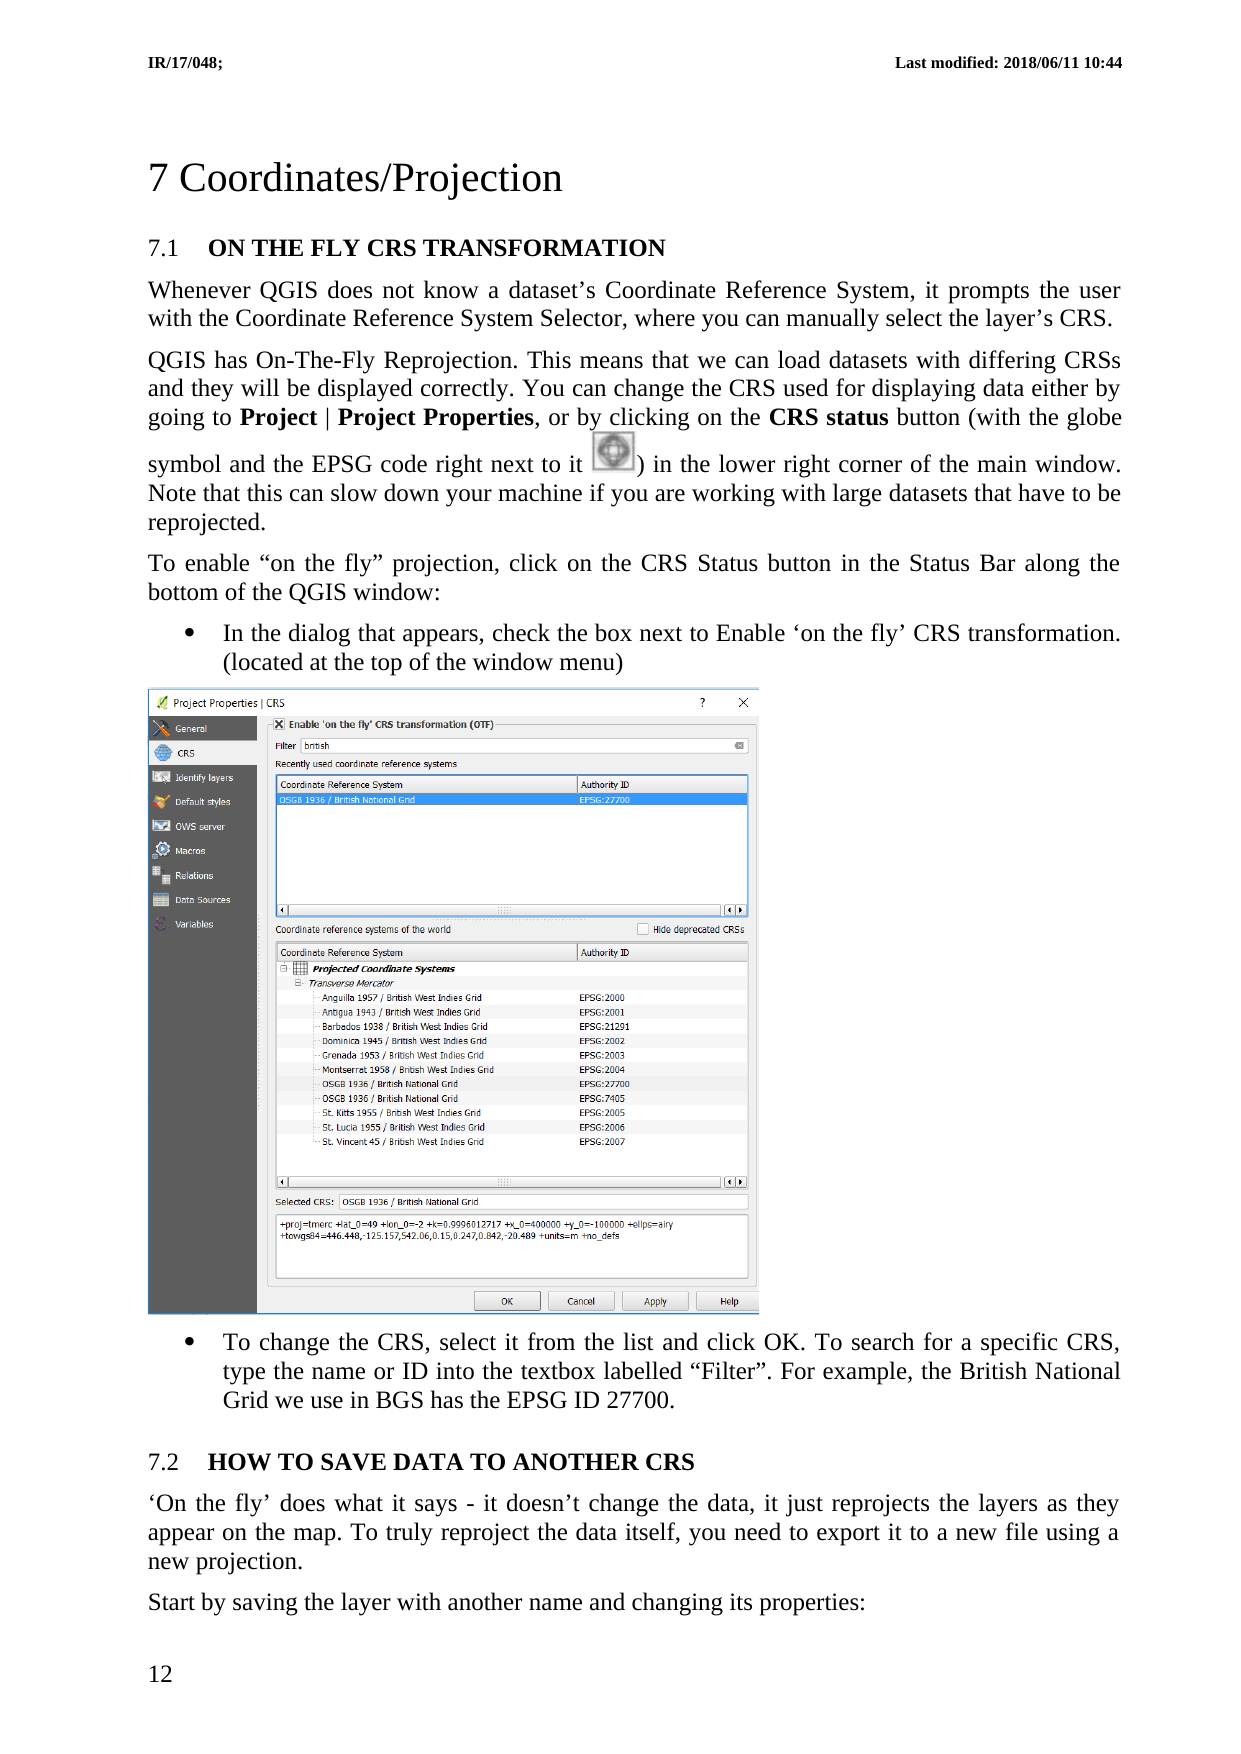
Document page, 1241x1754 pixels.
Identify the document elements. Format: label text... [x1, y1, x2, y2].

subtitle How to save data to another CRS [148, 1447, 1122, 1476]
text Start by saving the layer with another name and changing its properties: [148, 1587, 1122, 1616]
text ‘On the fly’ does what it says - it doesn’t change the data, it just reprojects the layers as they appear on the map. To truly reproject the data itself, you need to export it to a new file using a new projection. [148, 1488, 1122, 1574]
list To change the CRS, select it from the list and click OK. To search for a specific CRS, type the name or ID into the textbox labelled “Filter”. For example, the British National Grid we use in BGS has the EPSG ID 27700. [185, 1327, 1122, 1414]
text QGIS has On-The-Fly Reprojection. This means that we can load datasets with differing CRSs and they will be displayed correctly. You can change the CRS used for displaying data either by going to Project | Project Properties, or by clicking on the CRS status button (with the globe symbol and the EPSG code right next to it ) in the lower right corner of the main window. Note that this can slow down your machine if you are working with large datasets that have to be reprojected. [148, 345, 1122, 535]
list In the dialog that appears, check the box next to Enable ‘on the fly’ CRS transformation. (located at the top of the window menu) [185, 618, 1122, 675]
picture [591, 431, 637, 473]
text Whenever QGIS does not know a dataset’s Coordinate Reference System, it prompts the user with the Coordinate Reference System Selector, where you can manually select the layer’s CRS. [148, 275, 1122, 332]
subtitle On the Fly CRS transformation [148, 233, 1122, 262]
text To enable “on the fly” projection, click on the CRS Status button in the Status Bar along the bottom of the QGIS window: [148, 548, 1122, 605]
picture [147, 687, 759, 1315]
subtitle Coordinates/Projection [148, 152, 1122, 200]
